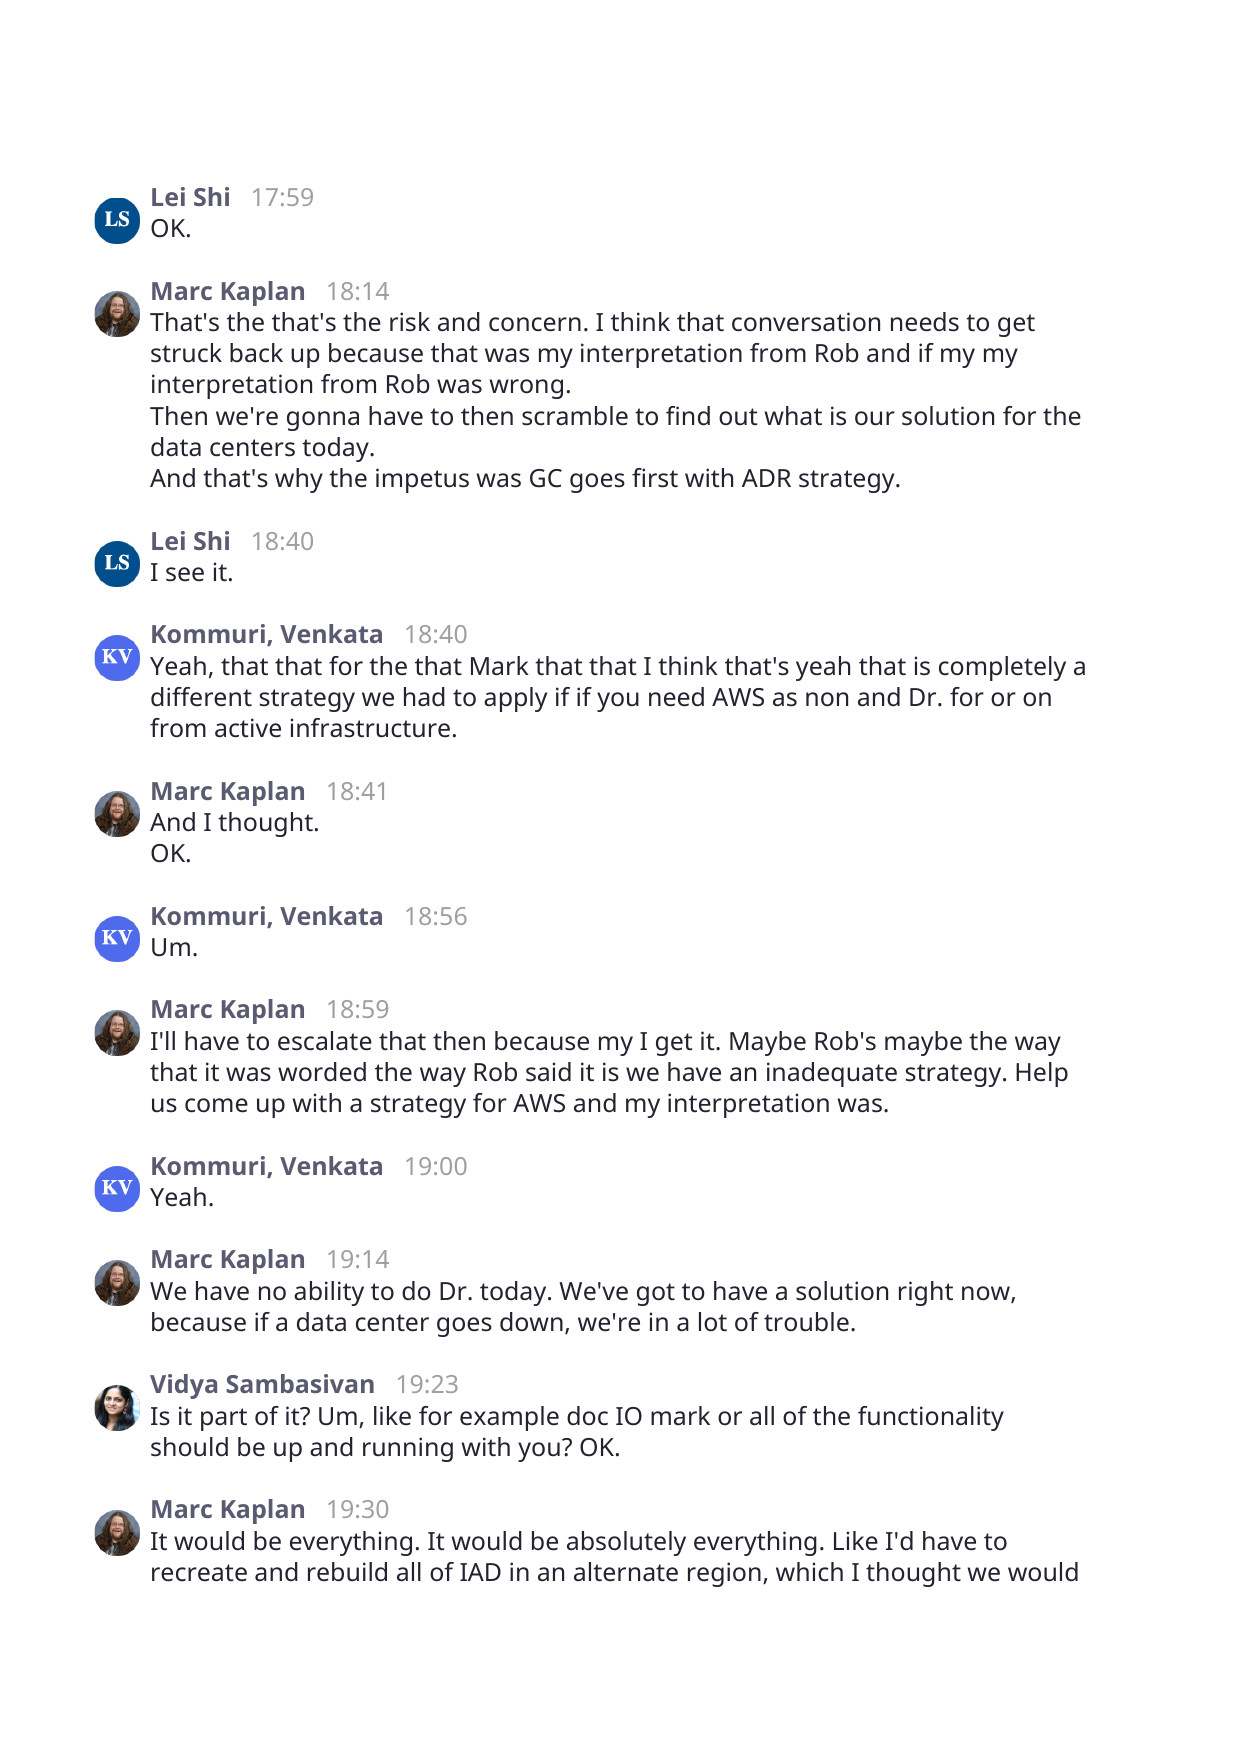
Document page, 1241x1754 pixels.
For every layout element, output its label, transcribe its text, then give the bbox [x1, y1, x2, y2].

picture [94, 1010, 140, 1056]
picture [94, 291, 140, 337]
picture [94, 198, 140, 244]
text Lei Shi 17:59 OK. [150, 150, 1090, 244]
text Kommuri, Venkata 18:40 Yeah, that that for the that Mark that that I think that's yeah that is completely a different strategy we had to apply if if you need AWS as non and Dr. for or on from active infrastructure. [150, 587, 1090, 744]
text Marc Kaplan 18:59 I'll have to escalate that then because my I get it. Maybe Rob's maybe the way that it was worded the way Rob said it is we have an inadequate strategy. Help us come up with a strategy for AWS and my interpretation was. [150, 962, 1090, 1119]
text Marc Kaplan 19:14 We have no ability to do Dr. today. We've got to have a solution right now, because if a data center goes down, we're in a lot of trouble. [150, 1212, 1090, 1337]
picture [94, 541, 140, 587]
text Marc Kaplan 18:14 That's the that's the risk and concern. I think that conversation needs to get struck back up because that was my interpretation from Rob and if my my interpretation from Rob was wrong. Then we're gonna have to then scramble to find out what is our solution for the data centers today. And that's why the impetus was GC goes first with ADR strategy. [150, 244, 1090, 494]
picture [94, 1166, 140, 1212]
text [150, 1462, 1090, 1587]
picture [94, 791, 140, 837]
text Vidya Sambasivan 19:23 Is it part of it? Um, like for example doc IO mark or all of the functionality should be up and running with you? OK. [150, 1337, 1090, 1462]
picture [94, 635, 140, 681]
text Kommuri, Venkata 19:00 Yeah. [150, 1119, 1090, 1212]
text Marc Kaplan 18:41 And I thought. OK. [150, 744, 1090, 869]
picture [94, 1510, 140, 1556]
picture [94, 1385, 140, 1431]
text Lei Shi 18:40 I see it. [150, 494, 1090, 587]
picture [94, 916, 140, 962]
text Kommuri, Venkata 18:56 Um. [150, 869, 1090, 962]
picture [94, 1260, 140, 1306]
